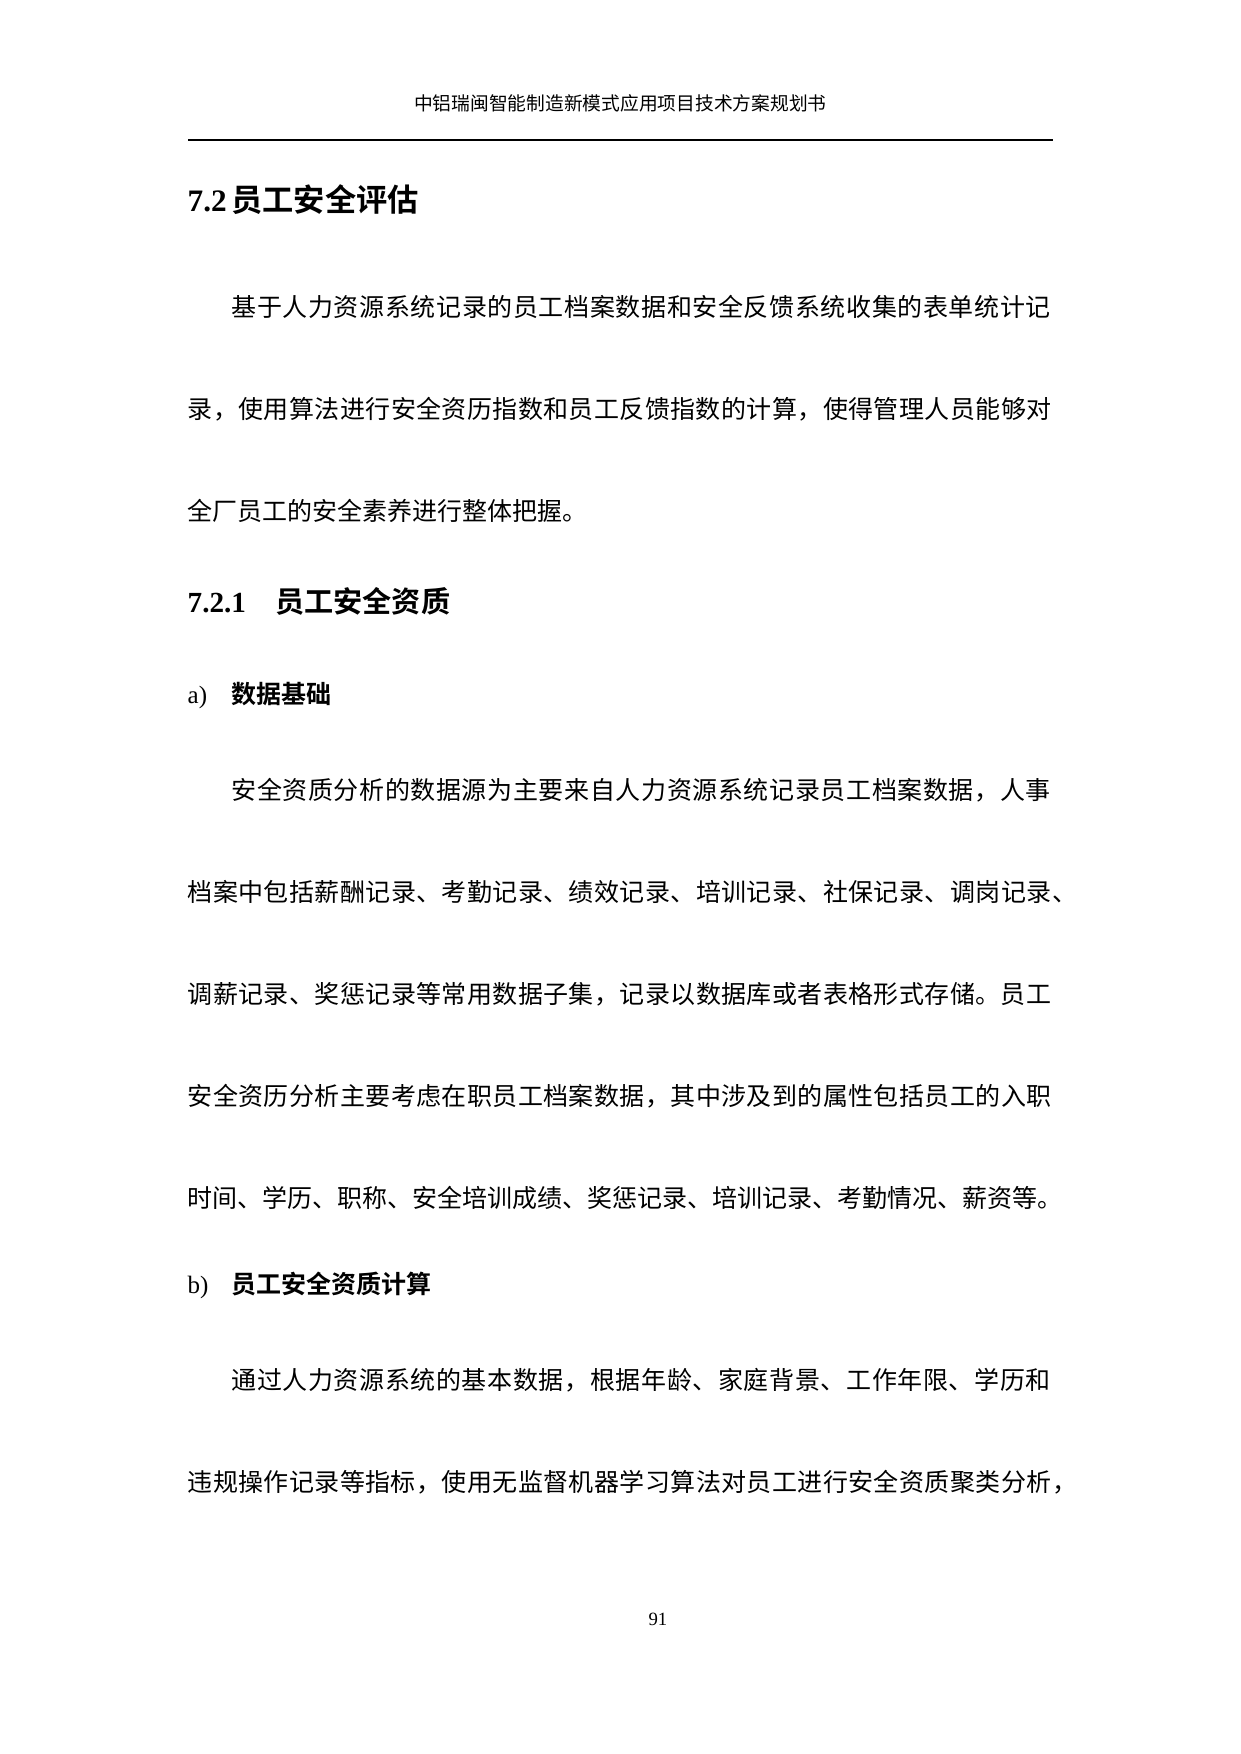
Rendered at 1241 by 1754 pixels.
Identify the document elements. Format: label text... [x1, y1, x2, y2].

subtitle 员工安全评估 [187, 164, 1053, 232]
text 安全资质分析的数据源为主要来自人力资源系统记录员工档案数据，人事档案中包括薪酬记录、考勤记录、绩效记录、培训记录、社保记录、调岗记录、调薪记录、奖惩记录等常用数据子集，记录以数据库或者表格形式存储。员工安全资历分析主要考虑在职员工档案数据，其中涉及到的属性包括员工的入职时间、学历、职称、安全培训成绩、奖惩记录、培训记录、考勤情况、薪资等。 [187, 755, 1053, 1230]
subtitle 员工安全资质计算 [187, 1248, 1053, 1316]
subtitle 数据基础 [187, 658, 1053, 726]
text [187, 1344, 1053, 1514]
subtitle 员工安全资质 [187, 578, 1053, 620]
text 基于人力资源系统记录的员工档案数据和安全反馈系统收集的表单统计记录，使用算法进行安全资历指数和员工反馈指数的计算，使得管理人员能够对全厂员工的安全素养进行整体把握。 [187, 271, 1053, 543]
